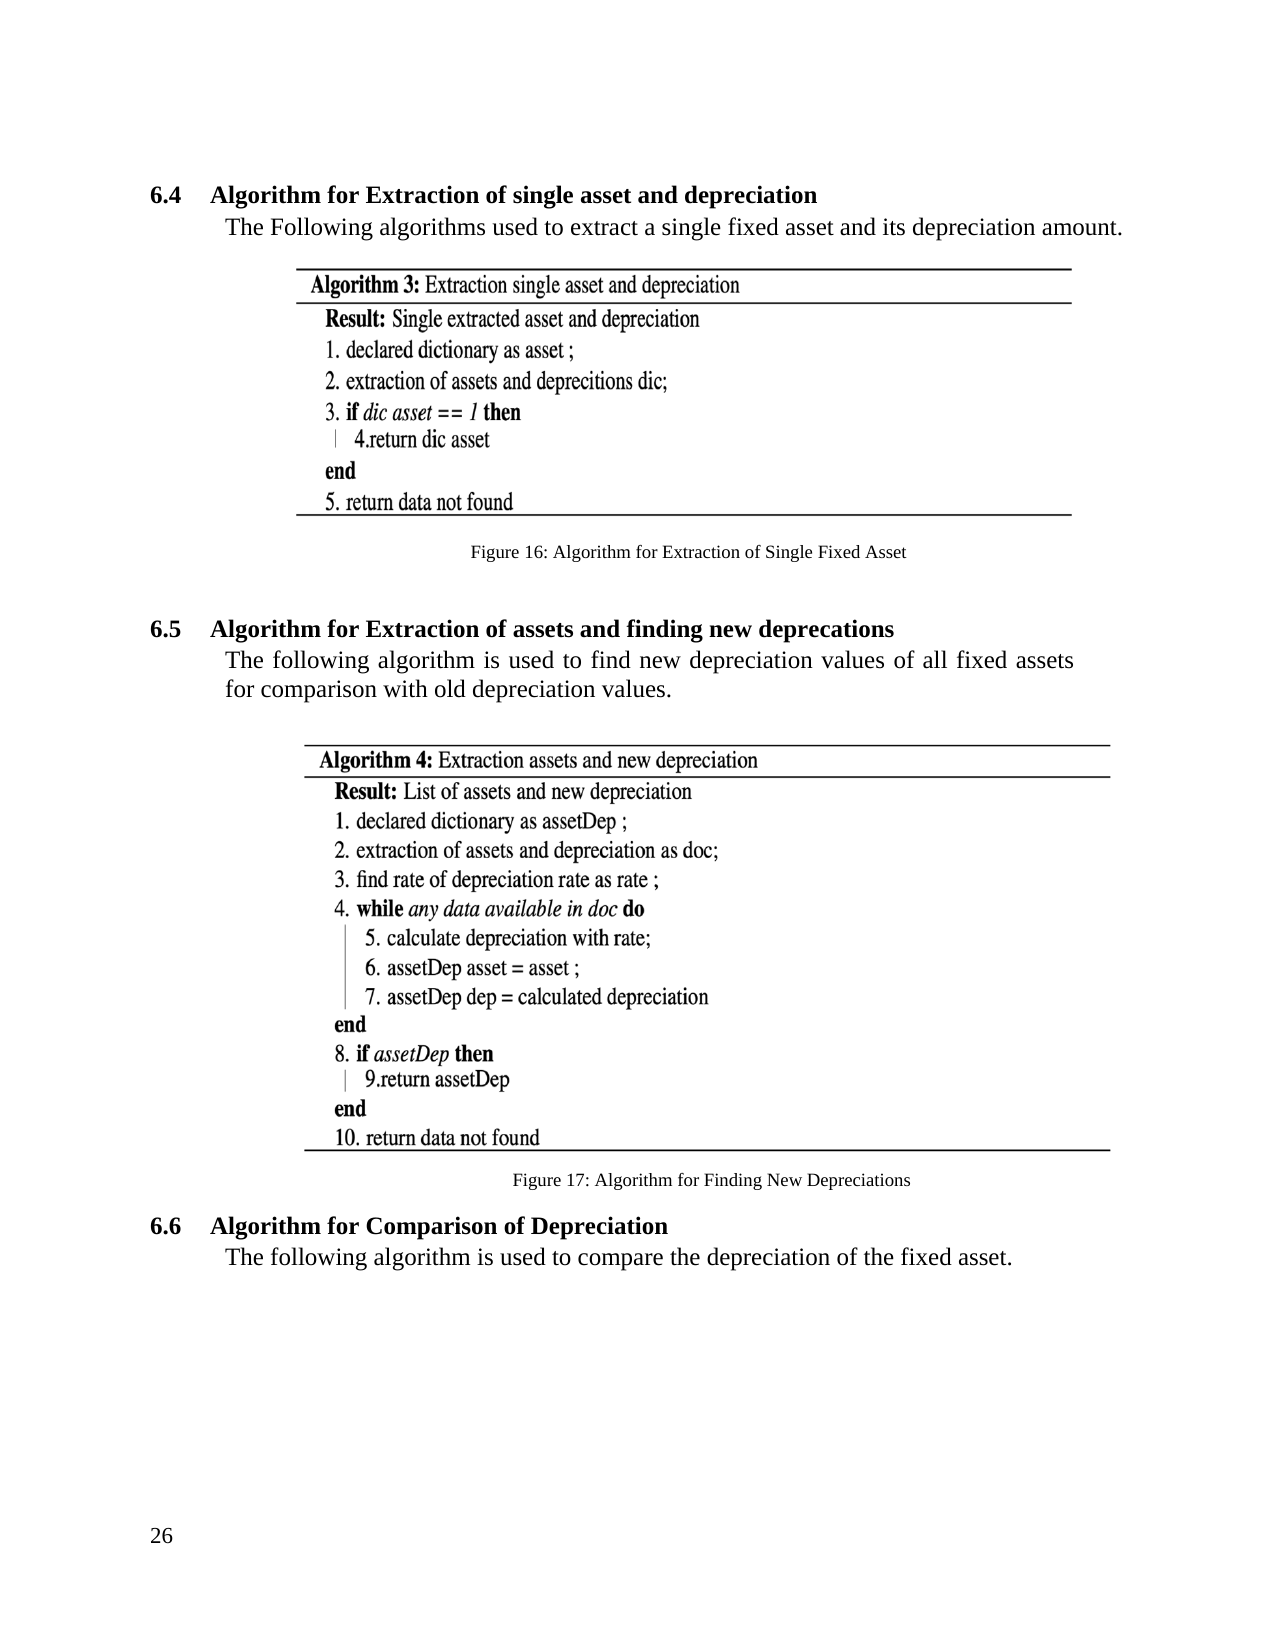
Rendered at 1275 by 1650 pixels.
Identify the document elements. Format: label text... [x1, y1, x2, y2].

text The following algorithm is used to compare the depreciation of the fixed asset. [150, 1242, 1075, 1271]
picture [290, 258, 1087, 532]
subtitle Algorithm for Extraction of assets and finding new deprecations [150, 614, 1125, 643]
subtitle Algorithm for Comparison of Depreciation [150, 1164, 1125, 1240]
text The following algorithm is used to find new depreciation values of all fixed assets for comparison with old depreciation values. [225, 645, 1075, 702]
subtitle Algorithm for Extraction of single asset and depreciation [150, 181, 1125, 209]
picture [298, 735, 1125, 1160]
text The Following algorithms used to extract a single fixed asset and its depreciation amount. [150, 212, 1125, 240]
